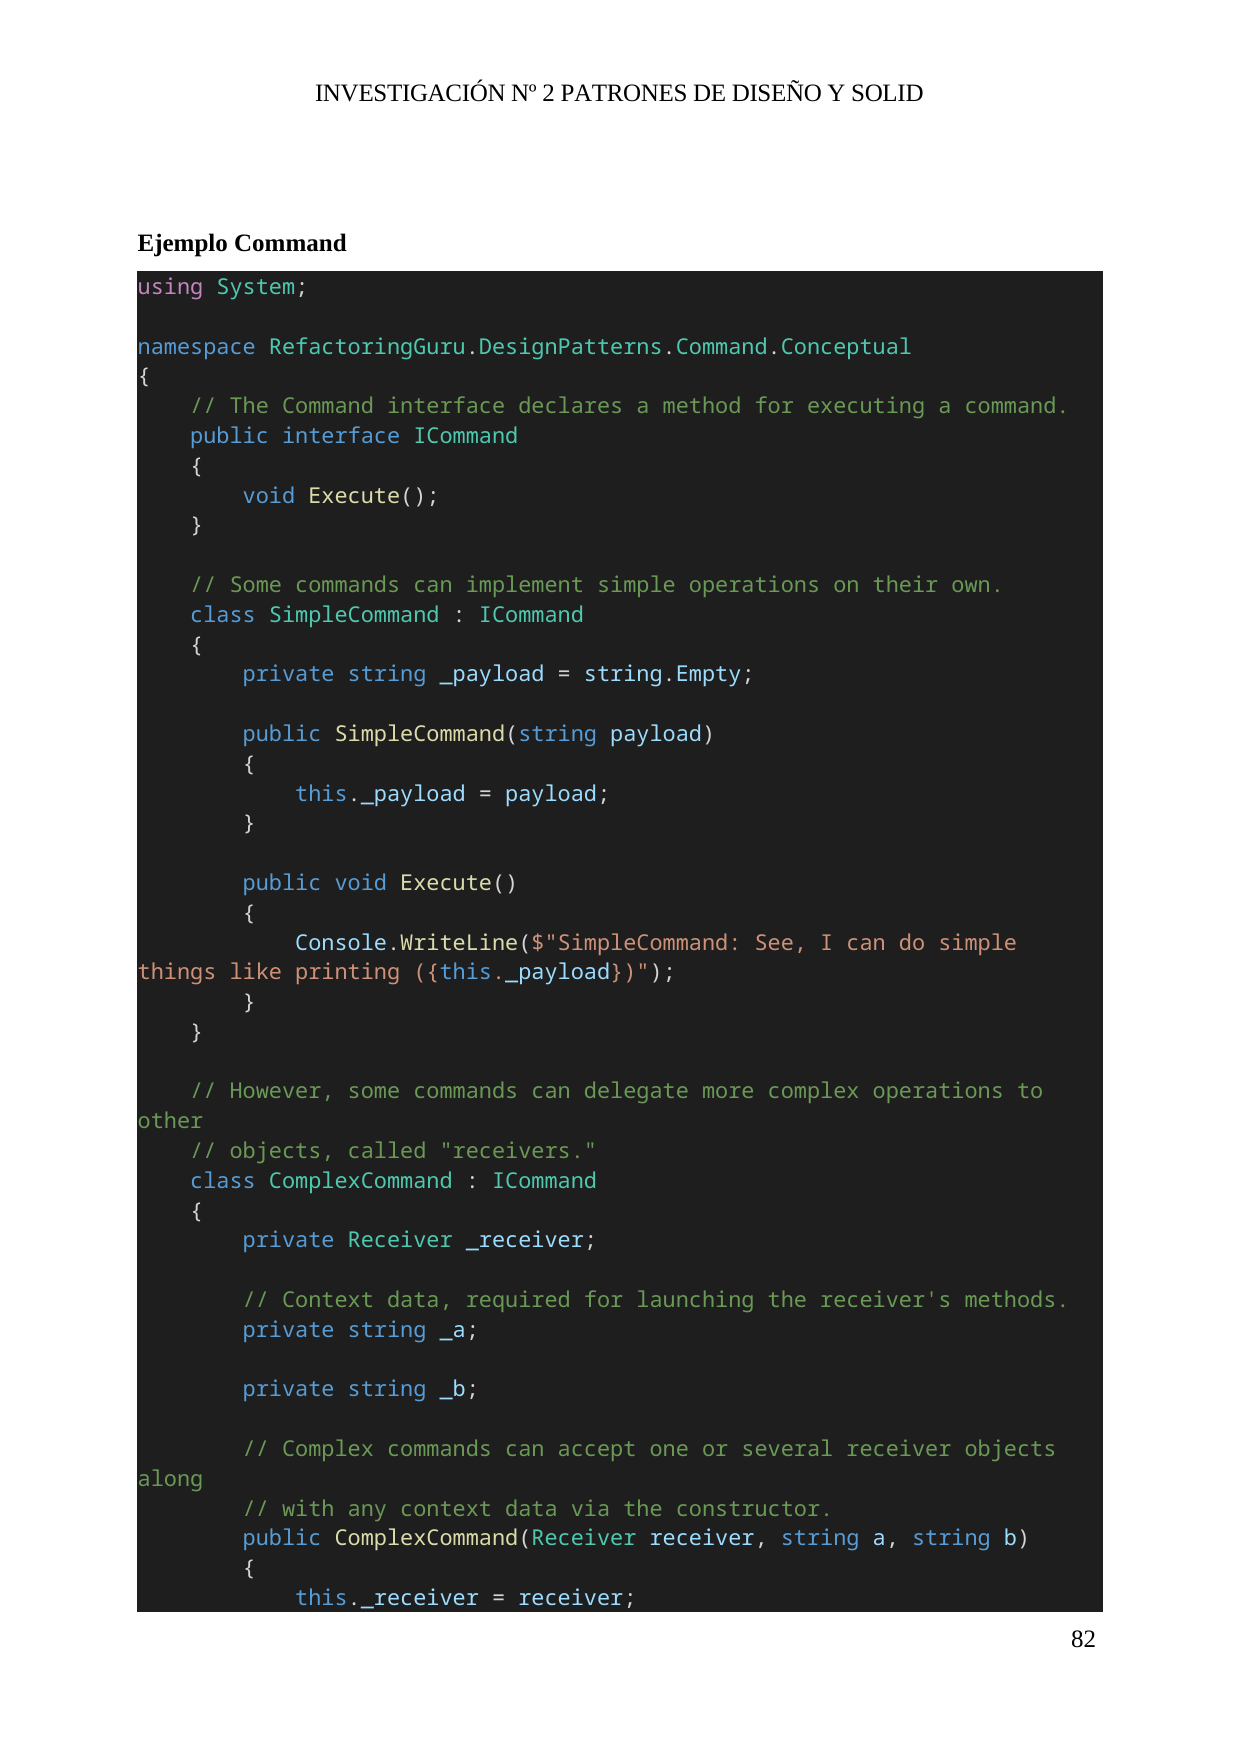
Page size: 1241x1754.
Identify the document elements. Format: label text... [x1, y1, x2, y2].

text public SimpleCommand(string payload) [137, 718, 1103, 748]
text { [137, 1194, 1103, 1224]
text namespace RefactoringGuru.DesignPatterns.Command.Conceptual [137, 331, 1103, 360]
text public ComplexCommand(Receiver receiver, string a, string b) [137, 1522, 1103, 1552]
text private string _payload = string.Empty; [137, 658, 1103, 688]
text } [137, 807, 1103, 837]
text private string _b; [137, 1373, 1103, 1403]
text using System; [137, 271, 1103, 301]
text class SimpleCommand : ICommand [137, 599, 1103, 628]
text { [137, 748, 1103, 777]
text // Complex commands can accept one or several receiver objects along [137, 1433, 1103, 1492]
text // Context data, required for launching the receiver's methods. [137, 1284, 1103, 1314]
text { [137, 1552, 1103, 1582]
text { [137, 897, 1103, 926]
subtitle Ejemplo Command [137, 228, 1103, 257]
text // Some commands can implement simple operations on their own. [137, 569, 1103, 599]
text // with any context data via the constructor. [137, 1492, 1103, 1522]
text { [137, 360, 1103, 390]
text // The Command interface declares a method for executing a command. [137, 390, 1103, 420]
text private Receiver _receiver; [137, 1224, 1103, 1254]
text } [137, 509, 1103, 539]
text public void Execute() [137, 867, 1103, 897]
text void Execute(); [137, 479, 1103, 509]
text this._payload = payload; [137, 777, 1103, 807]
text // However, some commands can delegate more complex operations to other [137, 1075, 1103, 1135]
text class ComplexCommand : ICommand [137, 1165, 1103, 1194]
text } [137, 1016, 1103, 1046]
text // objects, called "receivers." [137, 1135, 1103, 1165]
text private string _a; [137, 1314, 1103, 1343]
text { [137, 628, 1103, 658]
text Console.WriteLine($"SimpleCommand: See, I can do simple things like printing ({this._payload})"); [137, 926, 1103, 986]
text { [137, 450, 1103, 479]
text } [137, 986, 1103, 1016]
text this._receiver = receiver; [137, 1582, 1103, 1612]
text public interface ICommand [137, 420, 1103, 450]
